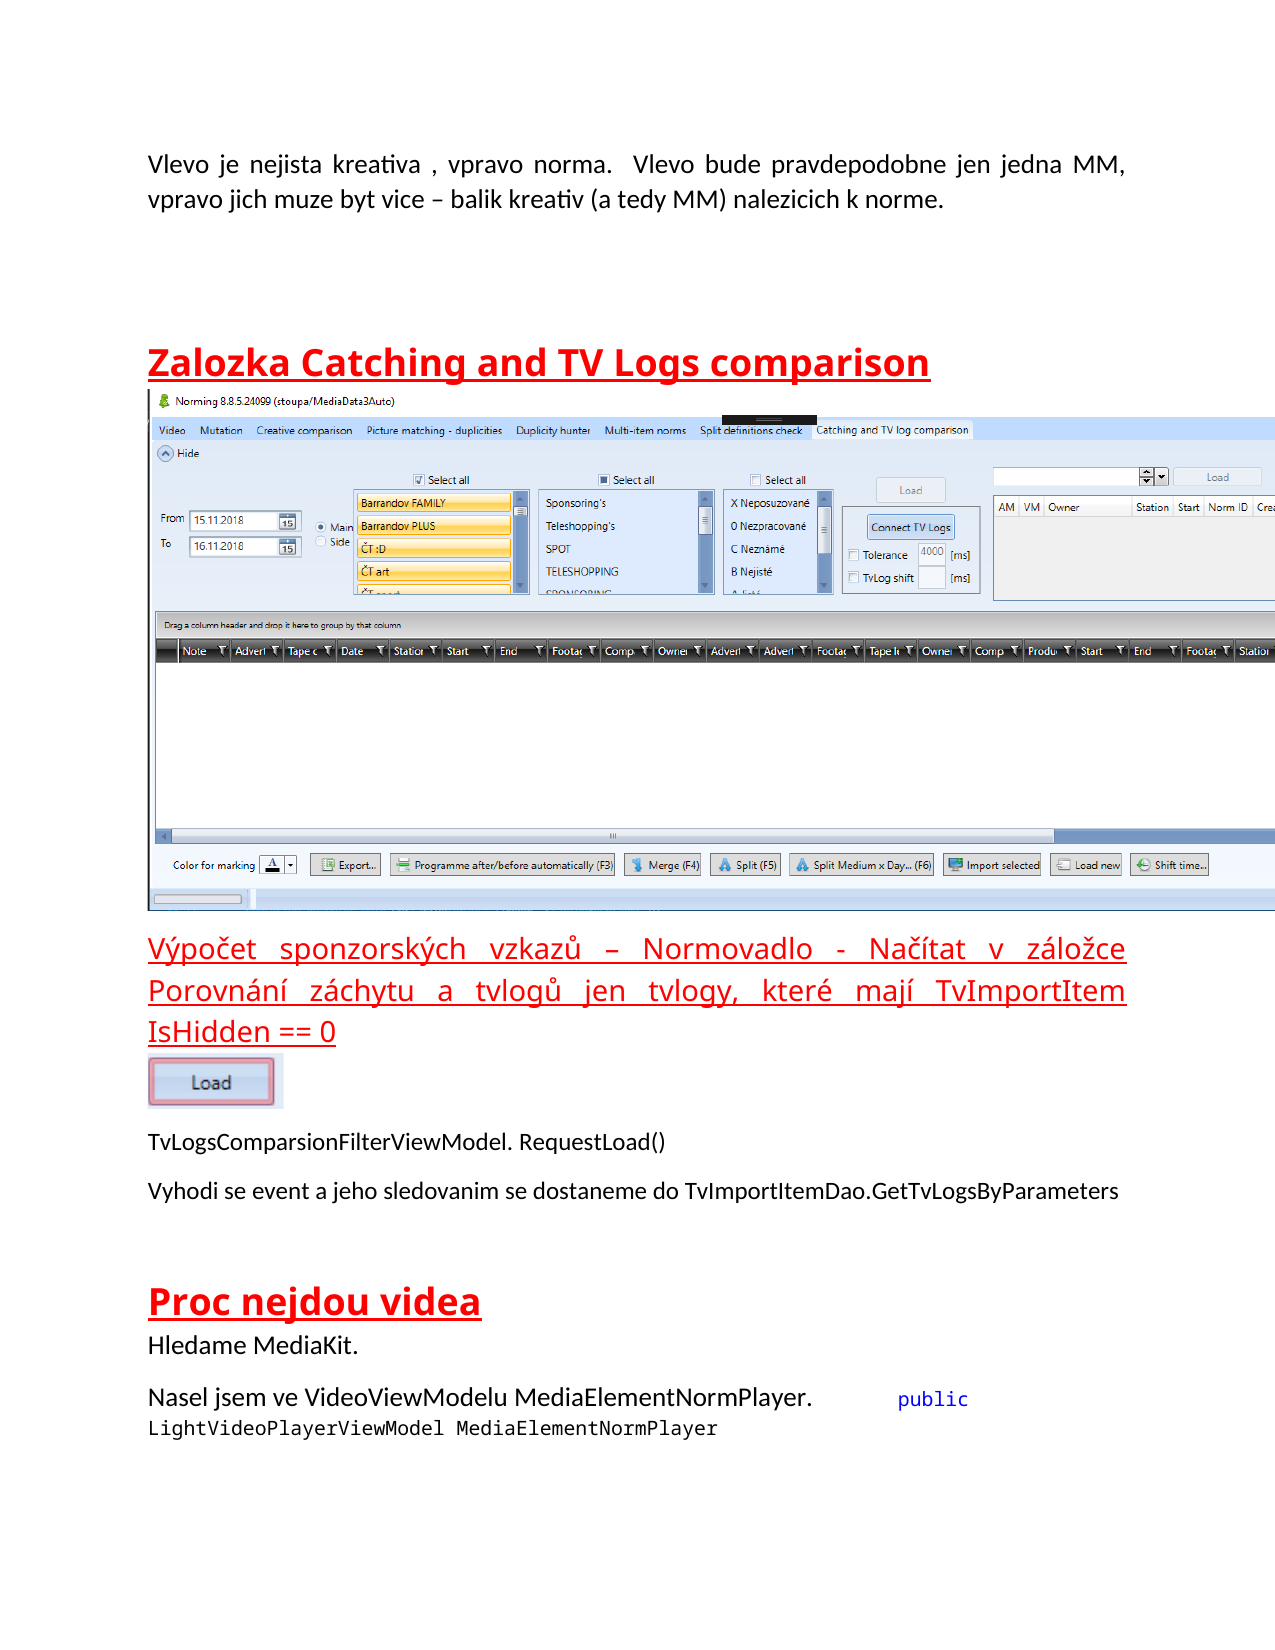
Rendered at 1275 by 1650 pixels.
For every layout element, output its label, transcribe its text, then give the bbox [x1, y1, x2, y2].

subtitle Výpočet sponzorských vzkazů – Normovadlo - Načítat v záložce Porovnání záchytu a tvlogů jen tvlogy, které mají TvImportItem IsHidden == 0 [148, 964, 1127, 1004]
subtitle Proc nejdou videa [148, 1275, 1127, 1326]
text Vyhodi se event a jeho sledovanim se dostaneme do TvImportItemDao.GetTvLogsByParameters [148, 1175, 1127, 1206]
text TvLogsComparsionFilterViewModel. RequestLoad() [148, 1126, 1127, 1157]
text Hledame MediaKit. [148, 1328, 1127, 1361]
subtitle Výpočet sponzorských vzkazů – Normovadlo - Načítat v záložce Porovnání záchytu a tvlogů jen tvlogy, které mají TvImportItem IsHidden == 0 [148, 1006, 1127, 1051]
text Vlevo je nejista kreativa , vpravo norma. Vlevo bude pravdepodobne jen jedna MM, vpravo jich muze byt vice – balik kreativ (a tedy MM) nalezicich k norme. [148, 148, 1127, 215]
subtitle Zalozka Catching and TV Logs comparison [148, 336, 1127, 387]
text Nasel jsem ve VideoViewModelu MediaElementNormPlayer. public LightVideoPlayerViewModel MediaElementNormPlayer [148, 1380, 1127, 1441]
subtitle Výpočet sponzorských vzkazů – Normovadlo - Načítat v záložce Porovnání záchytu a tvlogů jen tvlogy, které mají TvImportItem IsHidden == 0 [148, 928, 1127, 962]
